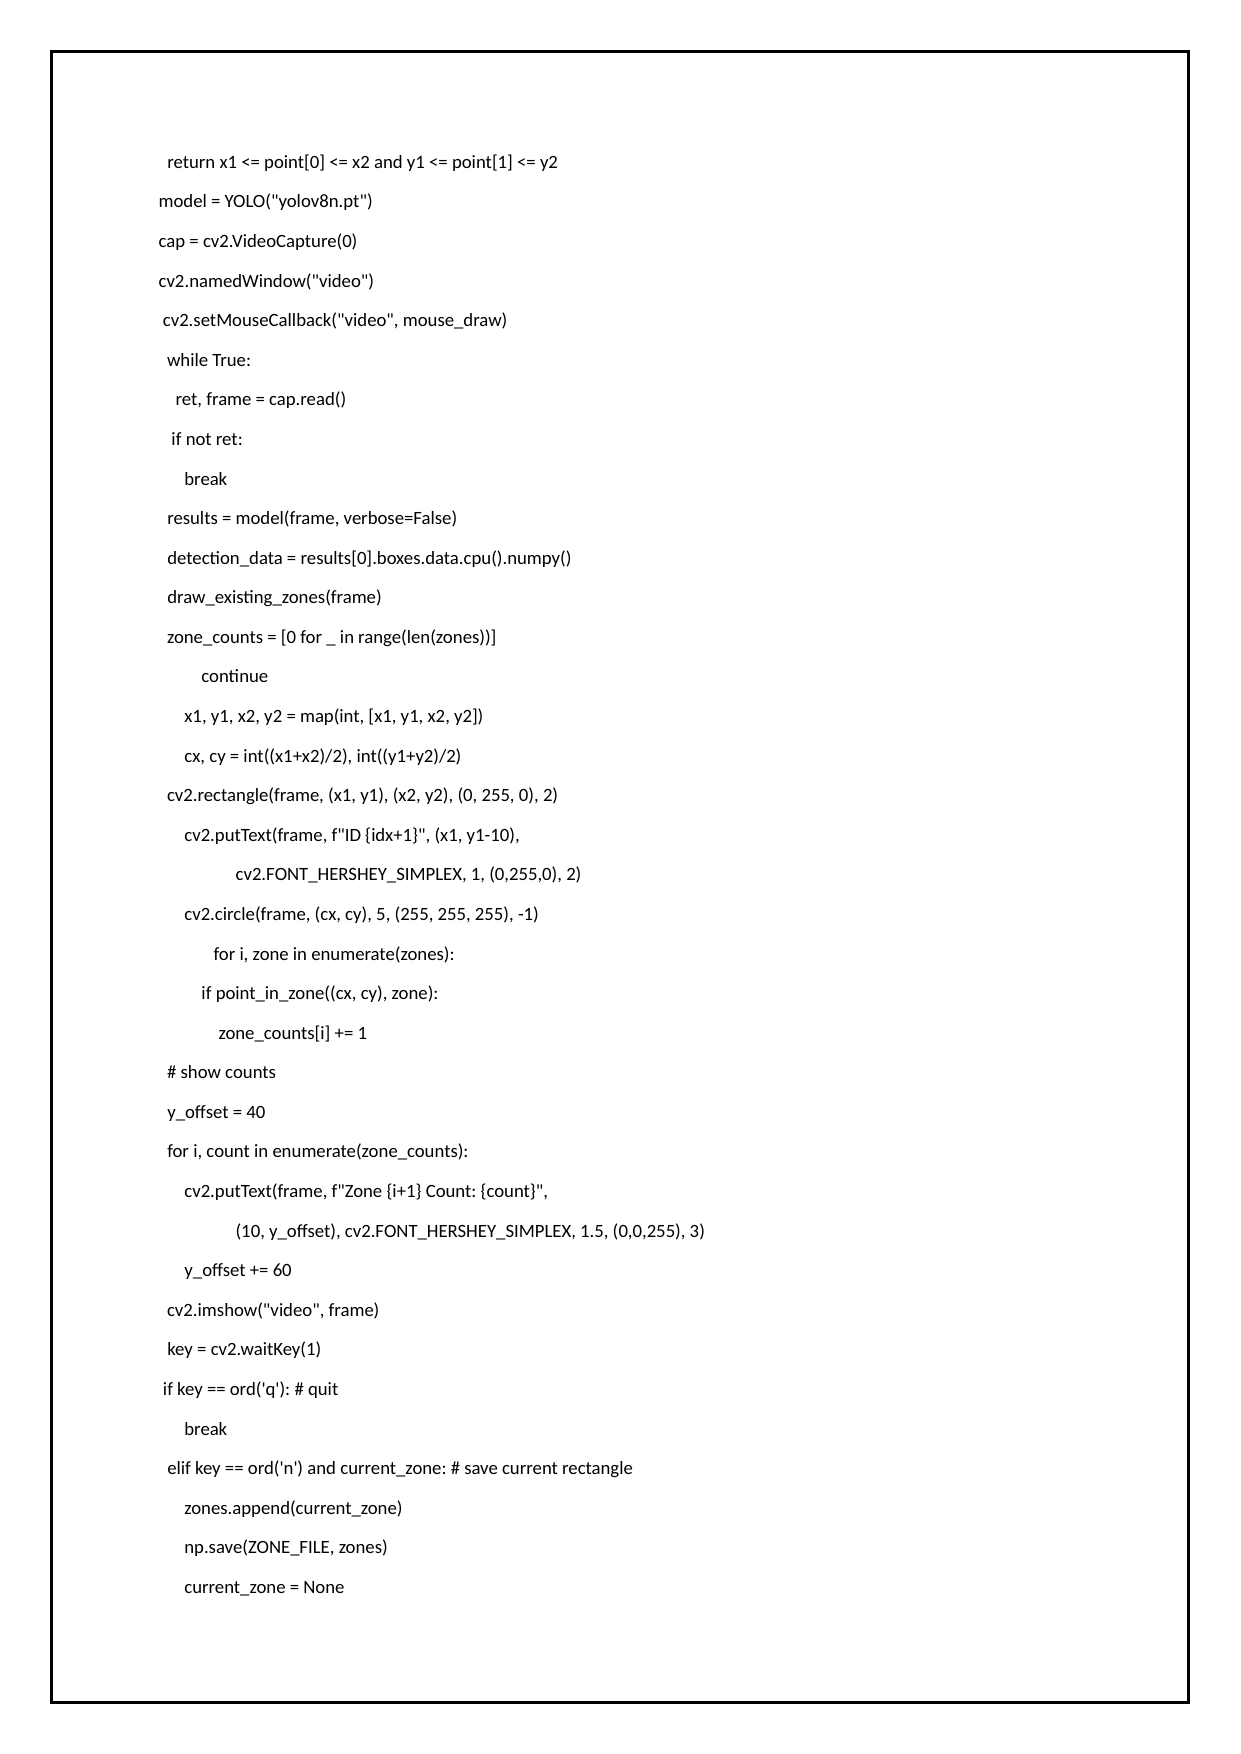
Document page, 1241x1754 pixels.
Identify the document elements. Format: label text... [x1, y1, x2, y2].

text model = YOLO("yolov8n.pt") [150, 189, 1090, 212]
text continue [150, 664, 1090, 687]
text zones.append(current_zone) [150, 1496, 1090, 1519]
text detection_data = results[0].boxes.data.cpu().numpy() [150, 546, 1090, 569]
text cv2.namedWindow("video") [150, 269, 1090, 292]
text if not ret: [150, 427, 1090, 450]
text x1, y1, x2, y2 = map(int, [x1, y1, x2, y2]) [150, 704, 1090, 727]
text cv2.putText(frame, f"ID {idx+1}", (x1, y1-10), [150, 823, 1090, 846]
text break [150, 1417, 1090, 1439]
text return x1 <= point[0] <= x2 and y1 <= point[1] <= y2 [150, 150, 1090, 173]
text y_offset += 60 [150, 1258, 1090, 1281]
text ret, frame = cap.read() [150, 387, 1090, 410]
text while True: [150, 348, 1090, 371]
text for i, zone in enumerate(zones): [150, 942, 1090, 964]
text # show counts [150, 1060, 1090, 1083]
text current_zone = None [150, 1575, 1090, 1598]
text (10, y_offset), cv2.FONT_HERSHEY_SIMPLEX, 1.5, (0,0,255), 3) [150, 1219, 1090, 1242]
text draw_existing_zones(frame) [150, 585, 1090, 608]
text cv2.imshow("video", frame) [150, 1298, 1090, 1321]
text break [150, 467, 1090, 489]
text cv2.setMouseCallback("video", mouse_draw) [150, 308, 1090, 331]
text cx, cy = int((x1+x2)/2), int((y1+y2)/2) [150, 744, 1090, 767]
text if point_in_zone((cx, cy), zone): [150, 981, 1090, 1004]
text y_offset = 40 [150, 1100, 1090, 1123]
text elif key == ord('n') and current_zone: # save current rectangle [150, 1456, 1090, 1479]
text np.save(ZONE_FILE, zones) [150, 1535, 1090, 1558]
text if key == ord('q'): # quit [150, 1377, 1090, 1400]
text cv2.rectangle(frame, (x1, y1), (x2, y2), (0, 255, 0), 2) [150, 783, 1090, 806]
text for i, count in enumerate(zone_counts): [150, 1139, 1090, 1162]
text zone_counts = [0 for _ in range(len(zones))] [150, 625, 1090, 648]
text zone_counts[i] += 1 [150, 1021, 1090, 1044]
text cv2.circle(frame, (cx, cy), 5, (255, 255, 255), -1) [150, 902, 1090, 925]
text cap = cv2.VideoCapture(0) [150, 229, 1090, 252]
text cv2.putText(frame, f"Zone {i+1} Count: {count}", [150, 1179, 1090, 1202]
text key = cv2.waitKey(1) [150, 1337, 1090, 1360]
text cv2.FONT_HERSHEY_SIMPLEX, 1, (0,255,0), 2) [150, 862, 1090, 885]
text results = model(frame, verbose=False) [150, 506, 1090, 529]
